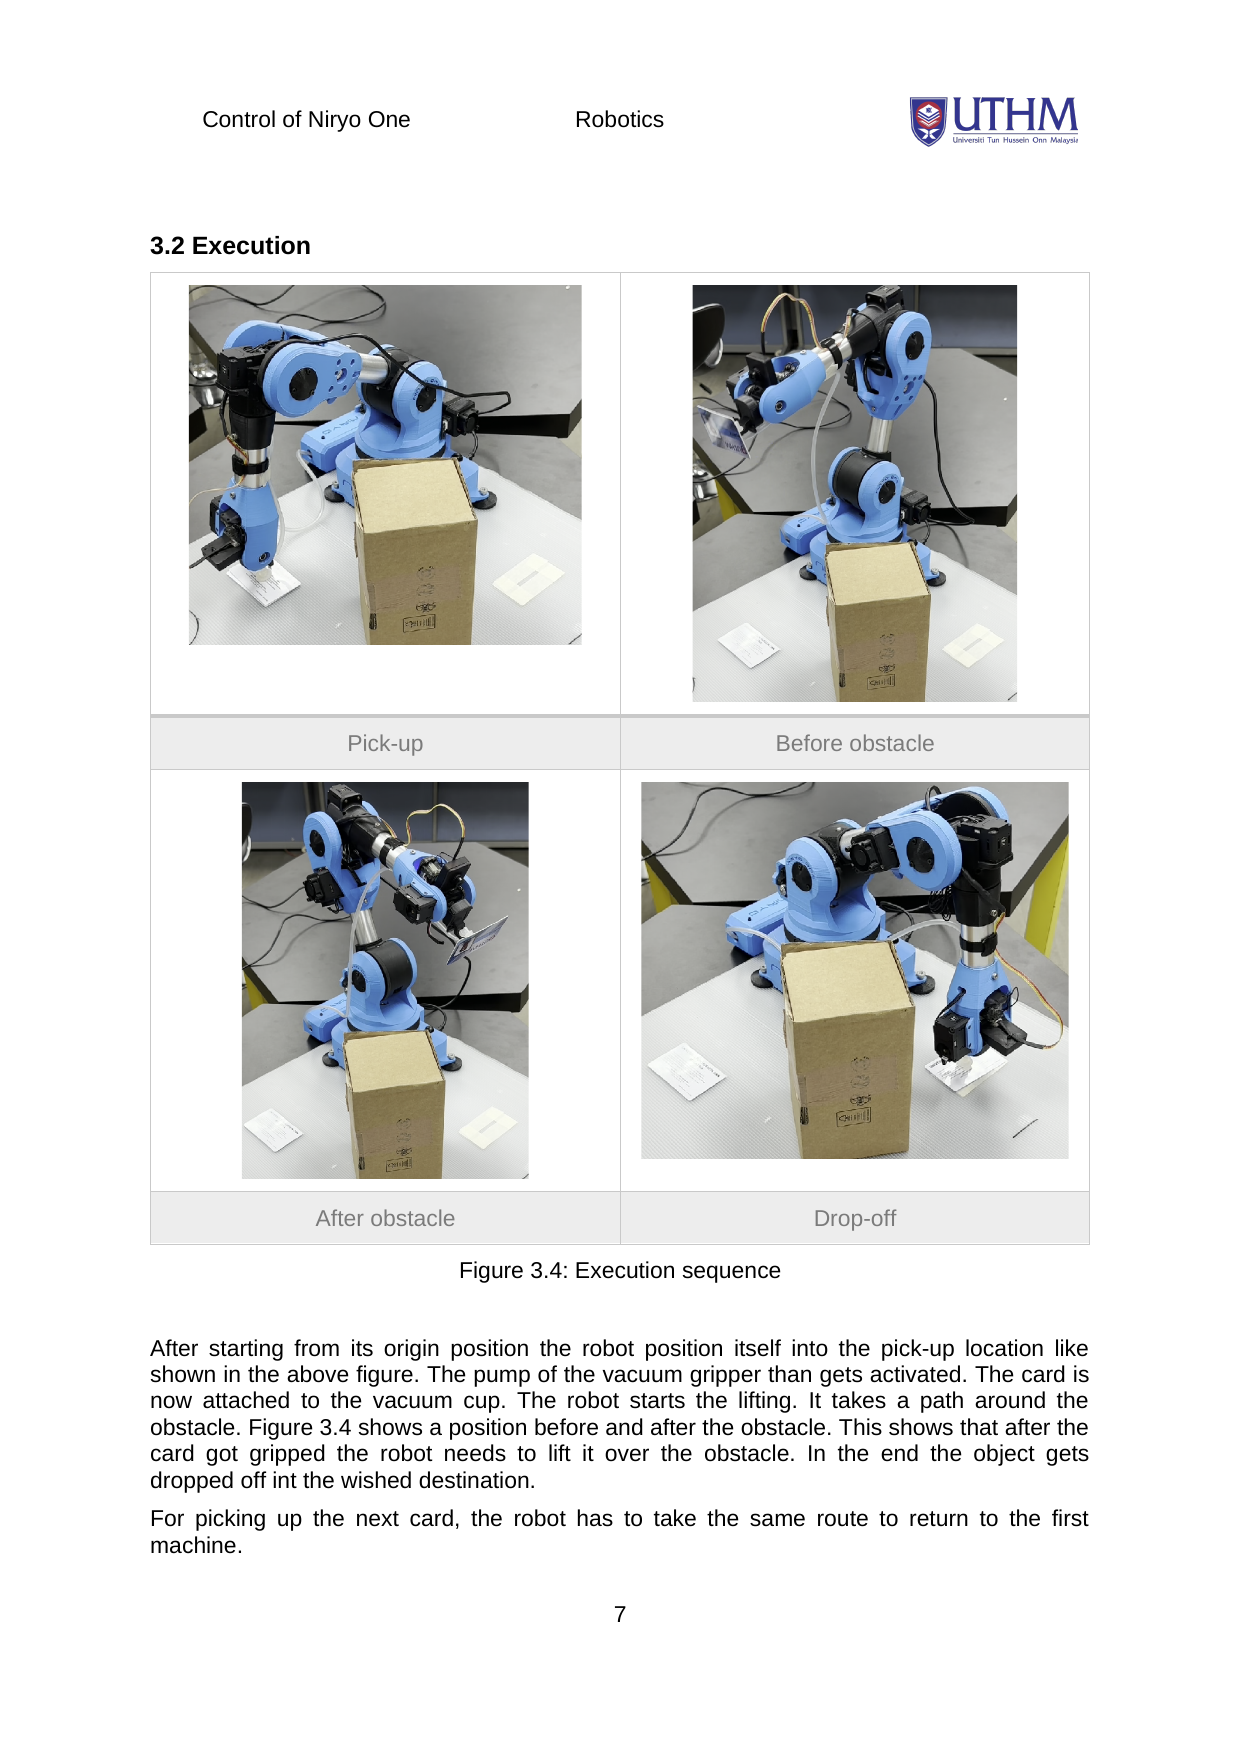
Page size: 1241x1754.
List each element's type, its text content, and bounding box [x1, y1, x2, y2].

table_cell Drop-off [621, 1192, 1089, 1243]
picture [241, 782, 529, 1179]
table_header [151, 273, 620, 714]
text Figure 3.4: Execution sequence [150, 1257, 1090, 1283]
text After starting from its origin position the robot position itself into the pick-up location like shown in the above figure. The pump of the vacuum gripper than gets activated. The card is now attached to the vacuum cup. The robot starts the lifting. It takes a path around the obstacle. Figure 3.4 shows a position before and after the obstacle. This shows that after the card got gripped the robot needs to lift it over the obstacle. In the end the object gets dropped off int the wished destination. [150, 1335, 1090, 1493]
picture [641, 782, 1069, 1159]
table_cell Before obstacle [621, 718, 1089, 769]
table_cell After obstacle [151, 1192, 620, 1243]
text For picking up the next card, the robot has to take the same route to return to the first machine. [150, 1505, 1090, 1558]
subtitle 3.2 Execution [150, 231, 1090, 259]
picture [188, 285, 582, 645]
picture [909, 87, 1078, 151]
table_cell Pick-up [151, 718, 620, 769]
table_header [621, 273, 1089, 714]
table_cell [151, 770, 620, 1191]
picture [692, 285, 1018, 702]
table_cell [621, 770, 1089, 1191]
